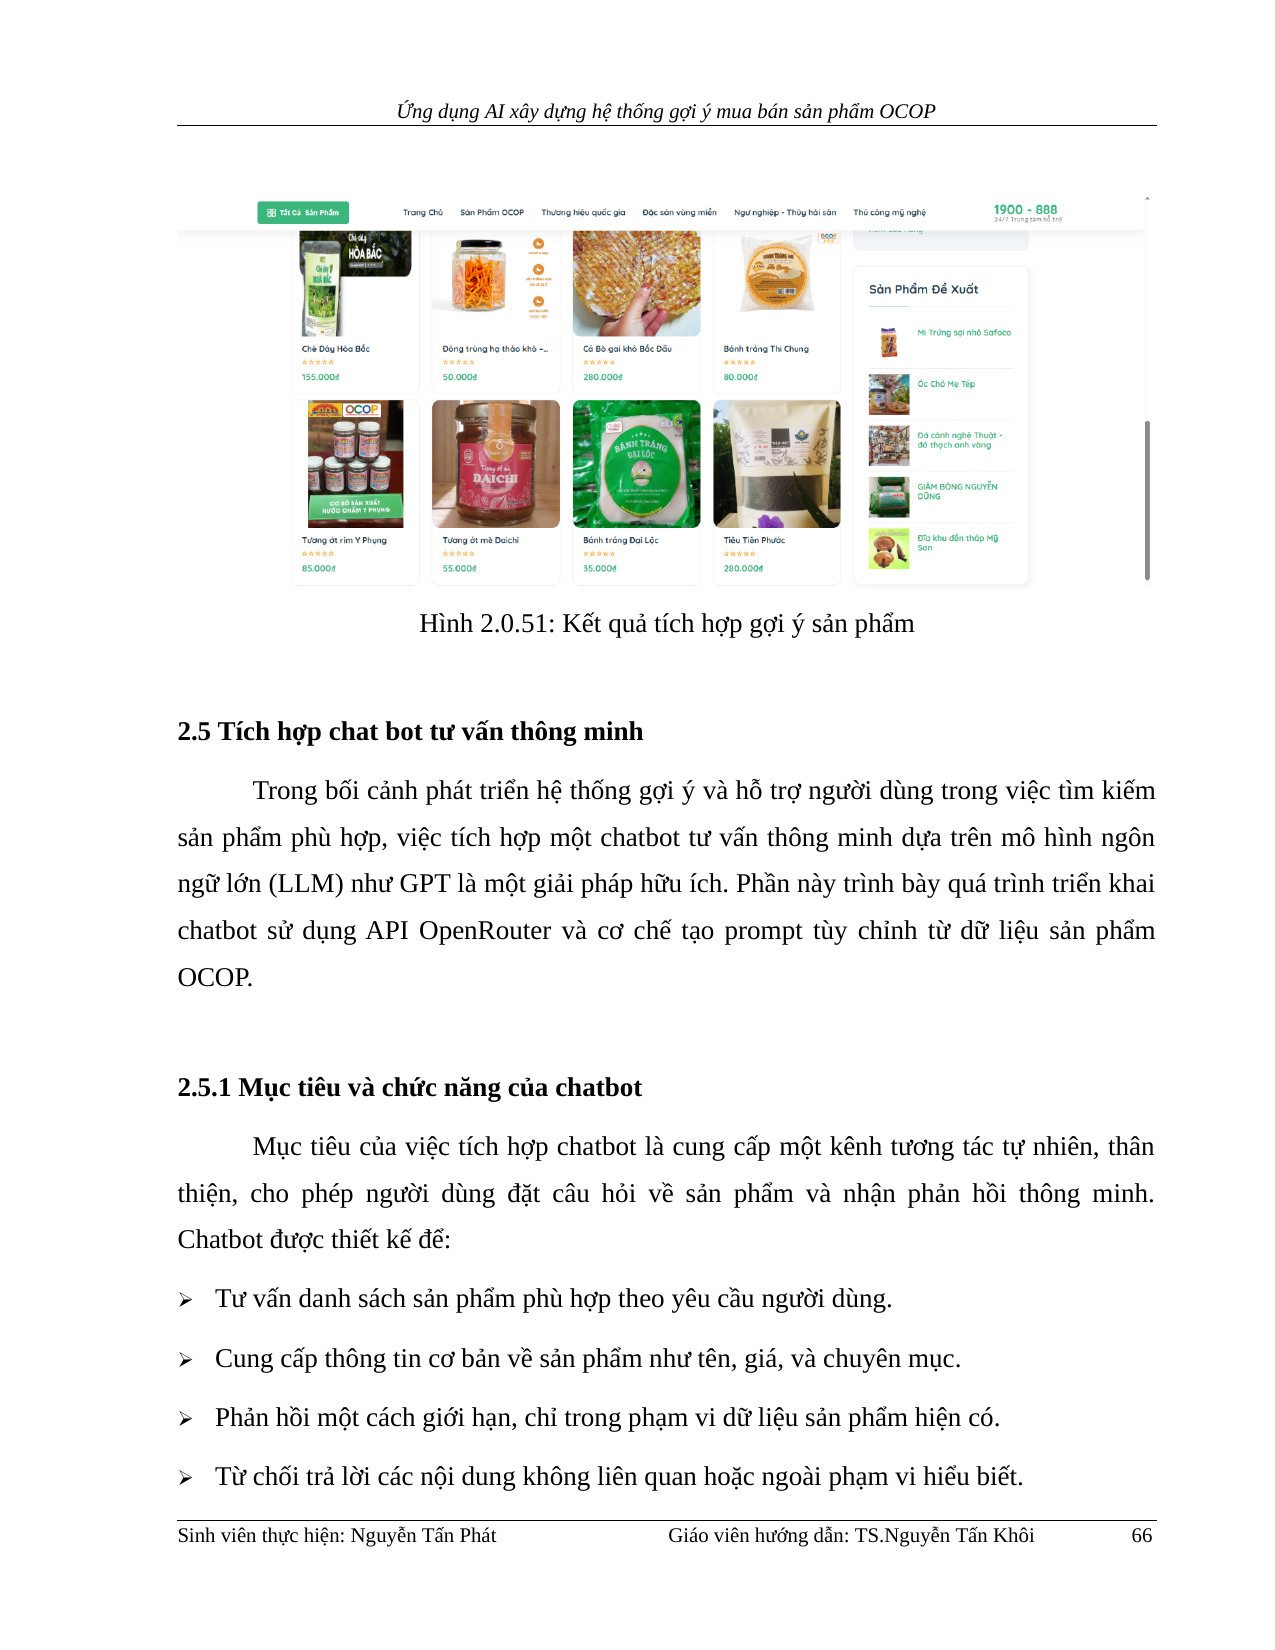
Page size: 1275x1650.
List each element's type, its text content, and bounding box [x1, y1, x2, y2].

text Trong bối cảnh phát triển hệ thống gợi ý và hỗ trợ người dùng trong việc tìm kiếm sản phẩm phù hợp, việc tích hợp một chatbot tư vấn thông minh dựa trên mô hình ngôn ngữ lớn (LLM) như GPT là một giải pháp hữu ích. Phần này trình bày quá trình triển khai chatbot sử dụng API OpenRouter và cơ chế tạo prompt tùy chỉnh từ dữ liệu sản phẩm OCOP. [177, 774, 1157, 992]
text 2.5.1 Mục tiêu và chức năng của chatbot [177, 1071, 1157, 1102]
text 2.5 Tích hợp chat bot tư vấn thông minh [177, 715, 1157, 746]
list Phản hồi một cách giới hạn, chỉ trong phạm vi dữ liệu sản phẩm hiện có. [177, 1401, 1157, 1432]
list Từ chối trả lời các nội dung không liên quan hoặc ngoài phạm vi hiểu biết. [177, 1460, 1157, 1491]
list Cung cấp thông tin cơ bản về sản phẩm như tên, giá, và chuyên mục. [177, 1342, 1157, 1373]
list Tư vấn danh sách sản phẩm phù hợp theo yêu cầu người dùng. [177, 1282, 1157, 1314]
text Mục tiêu của việc tích hợp chatbot là cung cấp một kênh tương tác tự nhiên, thân thiện, cho phép người dùng đặt câu hỏi về sản phẩm và nhận phản hồi thông minh. Chatbot được thiết kế để: [177, 1130, 1157, 1254]
picture [177, 194, 1151, 589]
